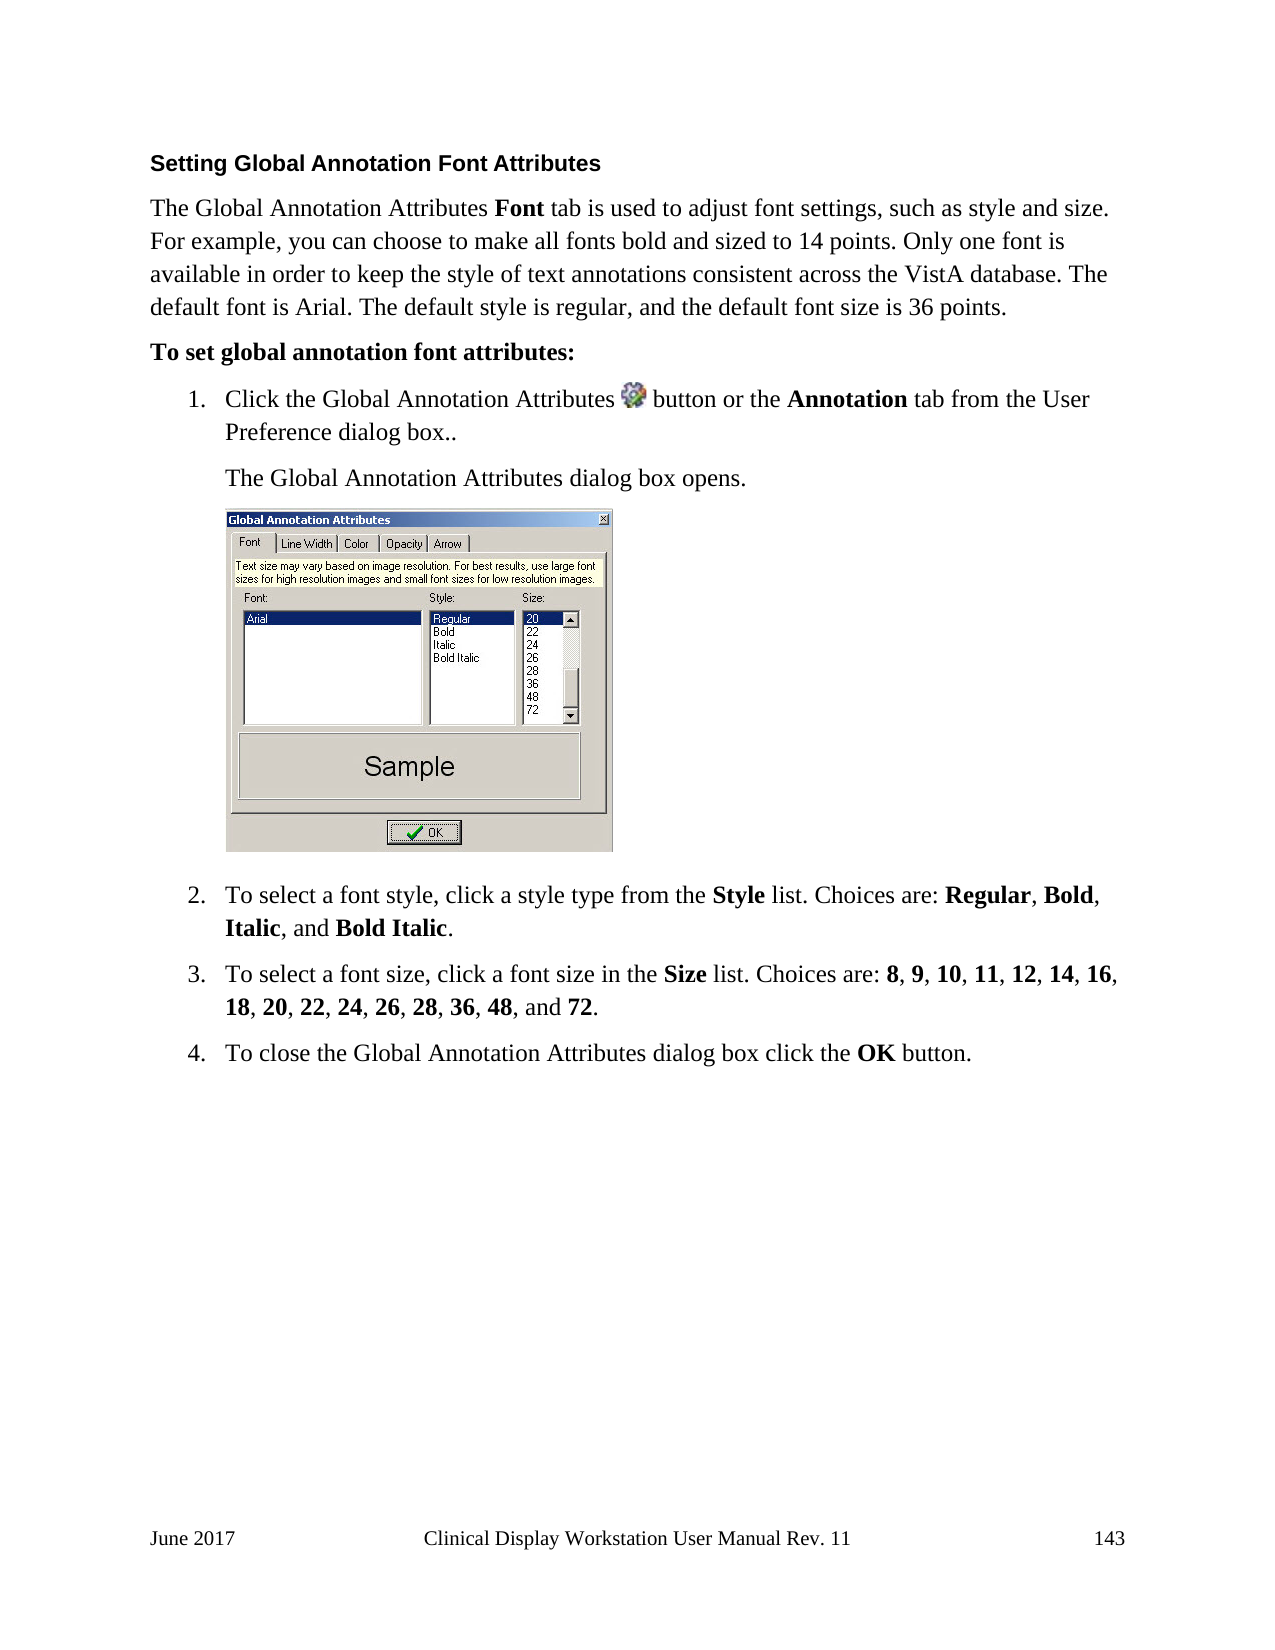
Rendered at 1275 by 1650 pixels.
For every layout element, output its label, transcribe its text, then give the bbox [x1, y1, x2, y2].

list Click the Global Annotation Attributes button or the Annotation tab from the User Preference dialog box.. [187, 383, 1125, 446]
list To select a font style, click a style type from the Style list. Choices are: Regular, Bold, Italic, and Bold Italic. [187, 881, 1125, 942]
list To close the Global Annotation Attributes dialog box click the OK button. [187, 1038, 1125, 1066]
picture [621, 382, 647, 408]
text The Global Annotation Attributes Font tab is used to adjust font settings, such as style and size. For example, you can choose to make all fonts bold and sized to 14 points. Only one font is available in order to keep the style of text annotations consistent across the VistA database. The default font is Arial. The default style is regular, and the default font size is 36 points. [150, 193, 1125, 321]
list To select a font size, click a font size in the Size list. Choices are: 8, 9, 10, 11, 12, 14, 16, 18, 20, 22, 24, 26, 28, 36, 48, and 72. [187, 959, 1125, 1021]
picture [225, 508, 613, 852]
text The Global Annotation Attributes dialog box opens. [225, 463, 1125, 492]
subtitle Setting Global Annotation Font Attributes [150, 150, 1125, 176]
text To set global annotation font attributes: [150, 337, 1125, 366]
